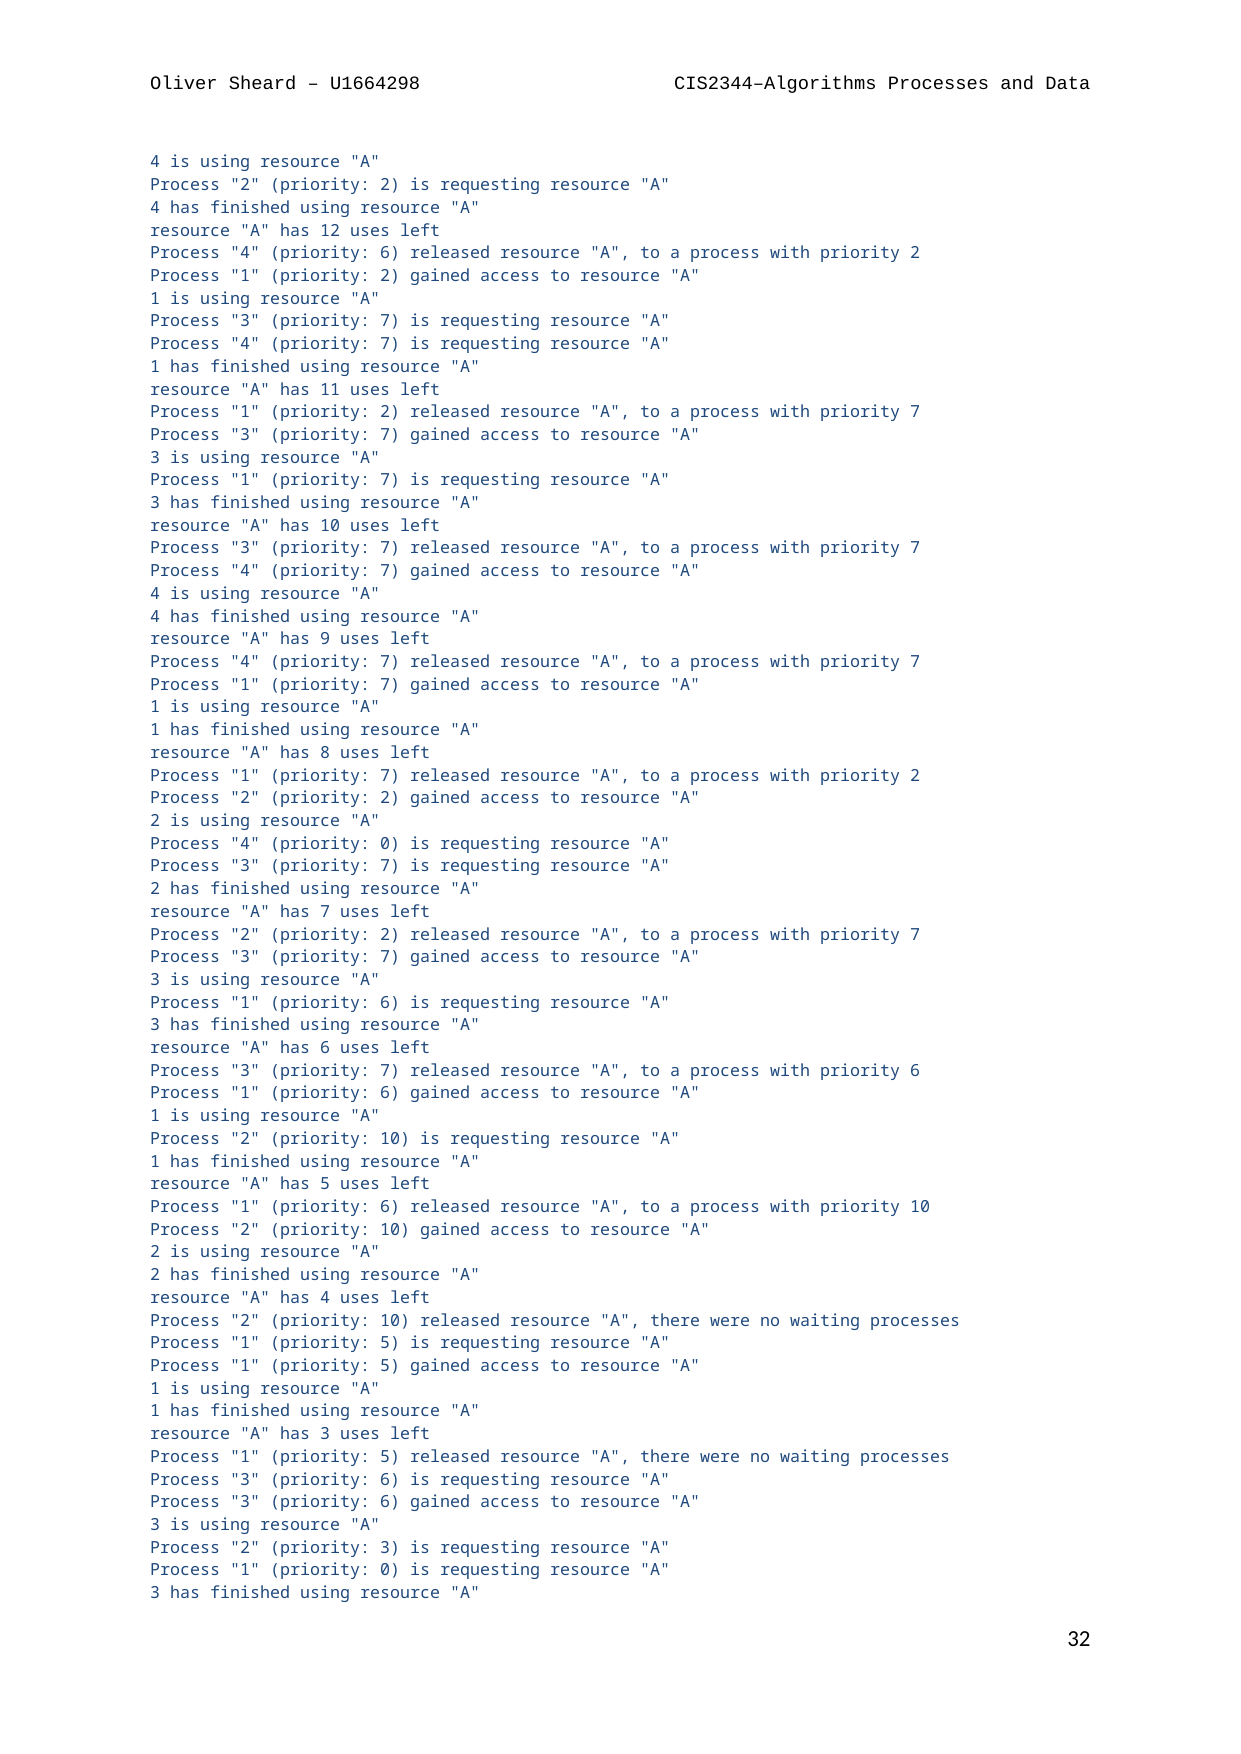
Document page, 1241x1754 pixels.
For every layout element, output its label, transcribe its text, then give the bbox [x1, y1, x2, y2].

text 3 has finished using resource "A" [150, 491, 1090, 513]
text 3 has finished using resource "A" [150, 1581, 1090, 1603]
text 3 is using resource "A" [150, 445, 1090, 468]
text resource "A" has 12 uses left [150, 218, 1090, 241]
text Process "3" (priority: 7) gained access to resource "A" [150, 945, 1090, 967]
text 2 has finished using resource "A" [150, 1263, 1090, 1285]
text resource "A" has 10 uses left [150, 513, 1090, 536]
text resource "A" has 6 uses left [150, 1036, 1090, 1058]
text Process "3" (priority: 7) released resource "A", to a process with priority 7 [150, 536, 1090, 559]
text Process "2" (priority: 3) is requesting resource "A" [150, 1535, 1090, 1558]
text resource "A" has 9 uses left [150, 627, 1090, 649]
text Process "4" (priority: 7) is requesting resource "A" [150, 332, 1090, 354]
text resource "A" has 8 uses left [150, 740, 1090, 763]
text Process "1" (priority: 7) released resource "A", to a process with priority 2 [150, 763, 1090, 786]
text Process "2" (priority: 10) is requesting resource "A" [150, 1126, 1090, 1149]
text 3 has finished using resource "A" [150, 1013, 1090, 1036]
text Process "1" (priority: 2) released resource "A", to a process with priority 7 [150, 400, 1090, 422]
text Process "1" (priority: 6) is requesting resource "A" [150, 990, 1090, 1013]
text Process "2" (priority: 2) released resource "A", to a process with priority 7 [150, 922, 1090, 945]
text Process "3" (priority: 7) is requesting resource "A" [150, 854, 1090, 877]
text Process "3" (priority: 6) gained access to resource "A" [150, 1490, 1090, 1512]
text resource "A" has 7 uses left [150, 899, 1090, 922]
text Process "2" (priority: 10) released resource "A", there were no waiting processes [150, 1308, 1090, 1331]
text Process "3" (priority: 7) is requesting resource "A" [150, 309, 1090, 332]
text 1 has finished using resource "A" [150, 718, 1090, 740]
text Process "1" (priority: 7) gained access to resource "A" [150, 672, 1090, 695]
text Process "1" (priority: 0) is requesting resource "A" [150, 1558, 1090, 1581]
text 2 has finished using resource "A" [150, 877, 1090, 899]
text 4 has finished using resource "A" [150, 195, 1090, 218]
text Process "1" (priority: 7) is requesting resource "A" [150, 468, 1090, 491]
text Process "3" (priority: 6) is requesting resource "A" [150, 1467, 1090, 1490]
text Process "4" (priority: 7) gained access to resource "A" [150, 559, 1090, 581]
text Process "3" (priority: 7) released resource "A", to a process with priority 6 [150, 1058, 1090, 1081]
text resource "A" has 5 uses left [150, 1172, 1090, 1194]
text Process "1" (priority: 6) gained access to resource "A" [150, 1081, 1090, 1104]
text 2 is using resource "A" [150, 1240, 1090, 1263]
text 4 is using resource "A" [150, 581, 1090, 604]
text 3 is using resource "A" [150, 967, 1090, 990]
text Process "1" (priority: 2) gained access to resource "A" [150, 263, 1090, 286]
text Process "2" (priority: 2) gained access to resource "A" [150, 786, 1090, 808]
text 1 has finished using resource "A" [150, 1399, 1090, 1422]
text Process "3" (priority: 7) gained access to resource "A" [150, 422, 1090, 445]
text Process "4" (priority: 7) released resource "A", to a process with priority 7 [150, 649, 1090, 672]
text Process "4" (priority: 0) is requesting resource "A" [150, 831, 1090, 854]
text resource "A" has 4 uses left [150, 1285, 1090, 1308]
text Process "1" (priority: 5) is requesting resource "A" [150, 1331, 1090, 1353]
text Process "1" (priority: 5) released resource "A", there were no waiting processes [150, 1444, 1090, 1467]
text Process "1" (priority: 6) released resource "A", to a process with priority 10 [150, 1194, 1090, 1217]
text 1 has finished using resource "A" [150, 354, 1090, 377]
text resource "A" has 11 uses left [150, 377, 1090, 400]
text Process "4" (priority: 6) released resource "A", to a process with priority 2 [150, 241, 1090, 263]
text resource "A" has 3 uses left [150, 1422, 1090, 1444]
text 4 has finished using resource "A" [150, 604, 1090, 627]
text 1 is using resource "A" [150, 1376, 1090, 1399]
text 1 is using resource "A" [150, 1104, 1090, 1126]
text 3 is using resource "A" [150, 1512, 1090, 1535]
text 4 is using resource "A" [150, 150, 1090, 173]
text 1 has finished using resource "A" [150, 1149, 1090, 1172]
text Process "2" (priority: 10) gained access to resource "A" [150, 1217, 1090, 1240]
text 1 is using resource "A" [150, 286, 1090, 309]
text Process "2" (priority: 2) is requesting resource "A" [150, 173, 1090, 195]
text 2 is using resource "A" [150, 808, 1090, 831]
text 1 is using resource "A" [150, 695, 1090, 718]
text Process "1" (priority: 5) gained access to resource "A" [150, 1353, 1090, 1376]
